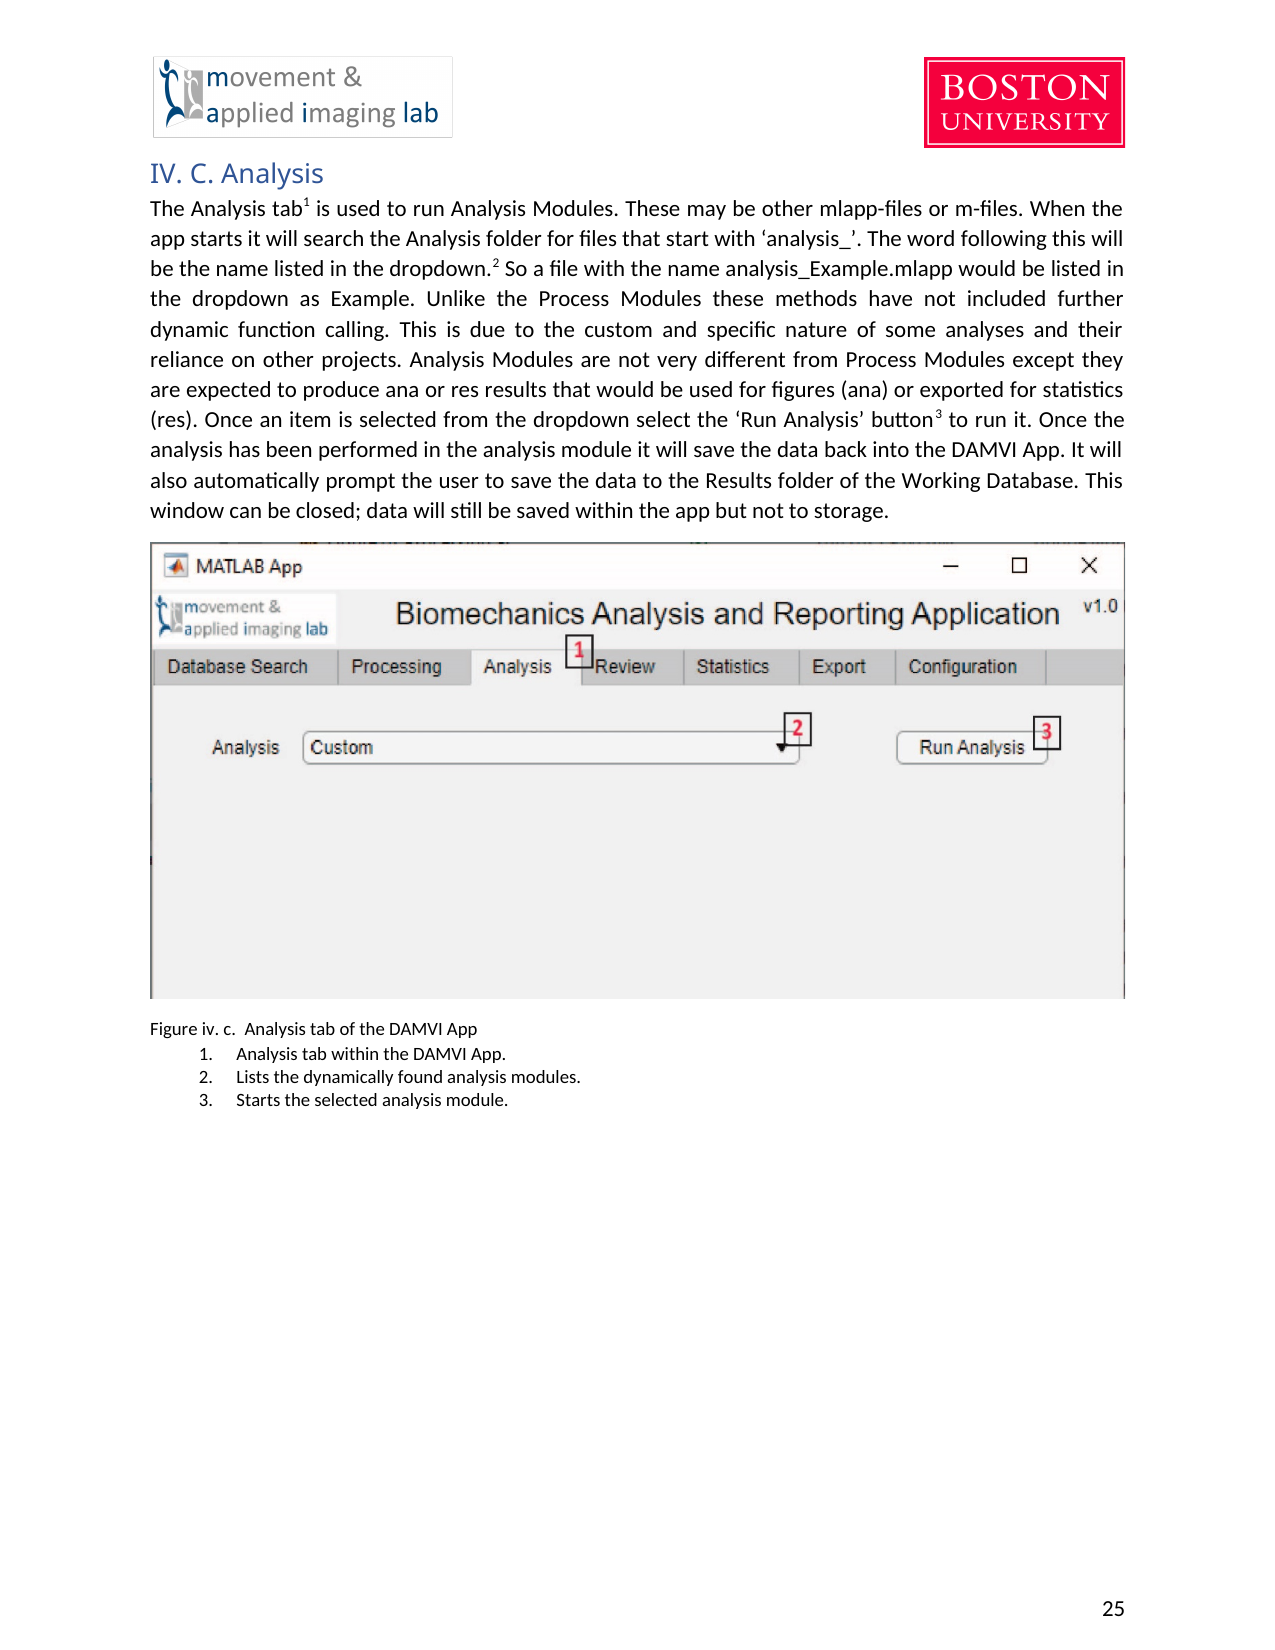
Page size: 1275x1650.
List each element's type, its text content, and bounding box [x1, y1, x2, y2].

subtitle IV. C. Analysis [150, 154, 1125, 191]
table_header Analysis tab within the DAMVI App. Lists the dynamically found analysis modules. Starts the selected analysis module. [150, 1042, 1124, 1111]
text The Analysis tab1 is used to run Analysis Modules. These may be other mlapp-files or m-files. When the app starts it will search the Analysis folder for files that start with ‘analysis_’. The word following this will be the name listed in the dropdown.2 So a file with the name analysis_Example.mlapp would be listed in the dropdown as Example. Unlike the Process Modules these methods have not included further dynamic function calling. This is due to the custom and specific nature of some analyses and their reliance on other projects. Analysis Modules are not very different from Process Modules except they are expected to produce ana or res results that would be used for figures (ana) or exported for statistics (res). Once an item is selected from the dropdown select the ‘Run Analysis’ button3 to run it. Once the analysis has been performed in the analysis module it will save the data back into the DAMVI App. It will also automatically prompt the user to save the data to the Results folder of the Working Database. This window can be closed; data will still be saved within the app but not to storage. [150, 194, 1125, 524]
picture [153, 50, 462, 148]
text Figure iv. c. Analysis tab of the DAMVI App [150, 1017, 1125, 1040]
picture [924, 57, 1125, 148]
picture [150, 542, 1125, 999]
